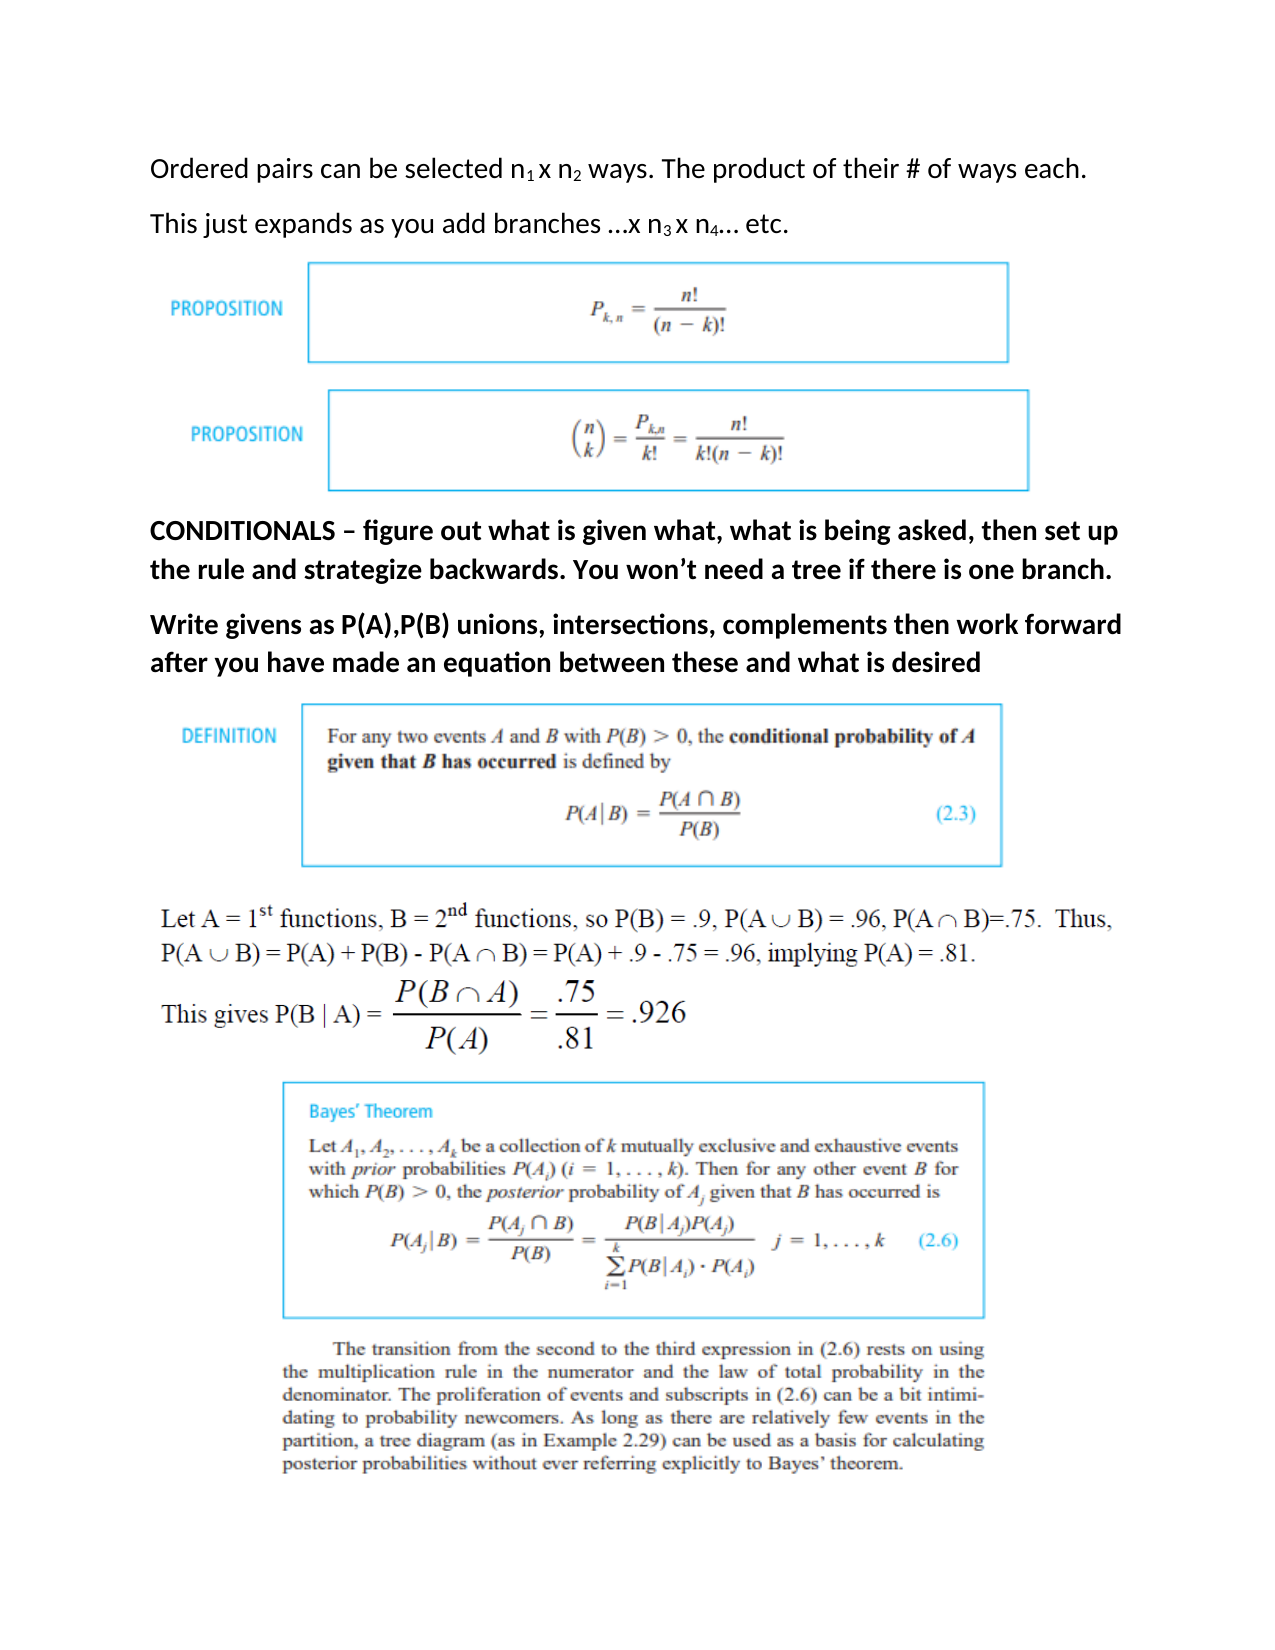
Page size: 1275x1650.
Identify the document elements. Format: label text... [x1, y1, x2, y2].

text CONDITIONALS – figure out what is given what, what is being asked, then set up the rule and strategize backwards. You won’t need a tree if there is one branch. [150, 512, 1125, 587]
picture [275, 1079, 1000, 1481]
text Ordered pairs can be selected n1 x n2 ways. The product of their # of ways each. [150, 150, 1125, 186]
picture [150, 699, 1019, 877]
picture [150, 386, 1049, 494]
picture [150, 260, 1024, 368]
text This just expands as you add branches …x n3 x n4… etc. [150, 205, 1125, 241]
text Write givens as P(A),P(B) unions, intersections, complements then work forward after you have made an equation between these and what is desired [150, 606, 1125, 680]
picture [150, 895, 1125, 1061]
